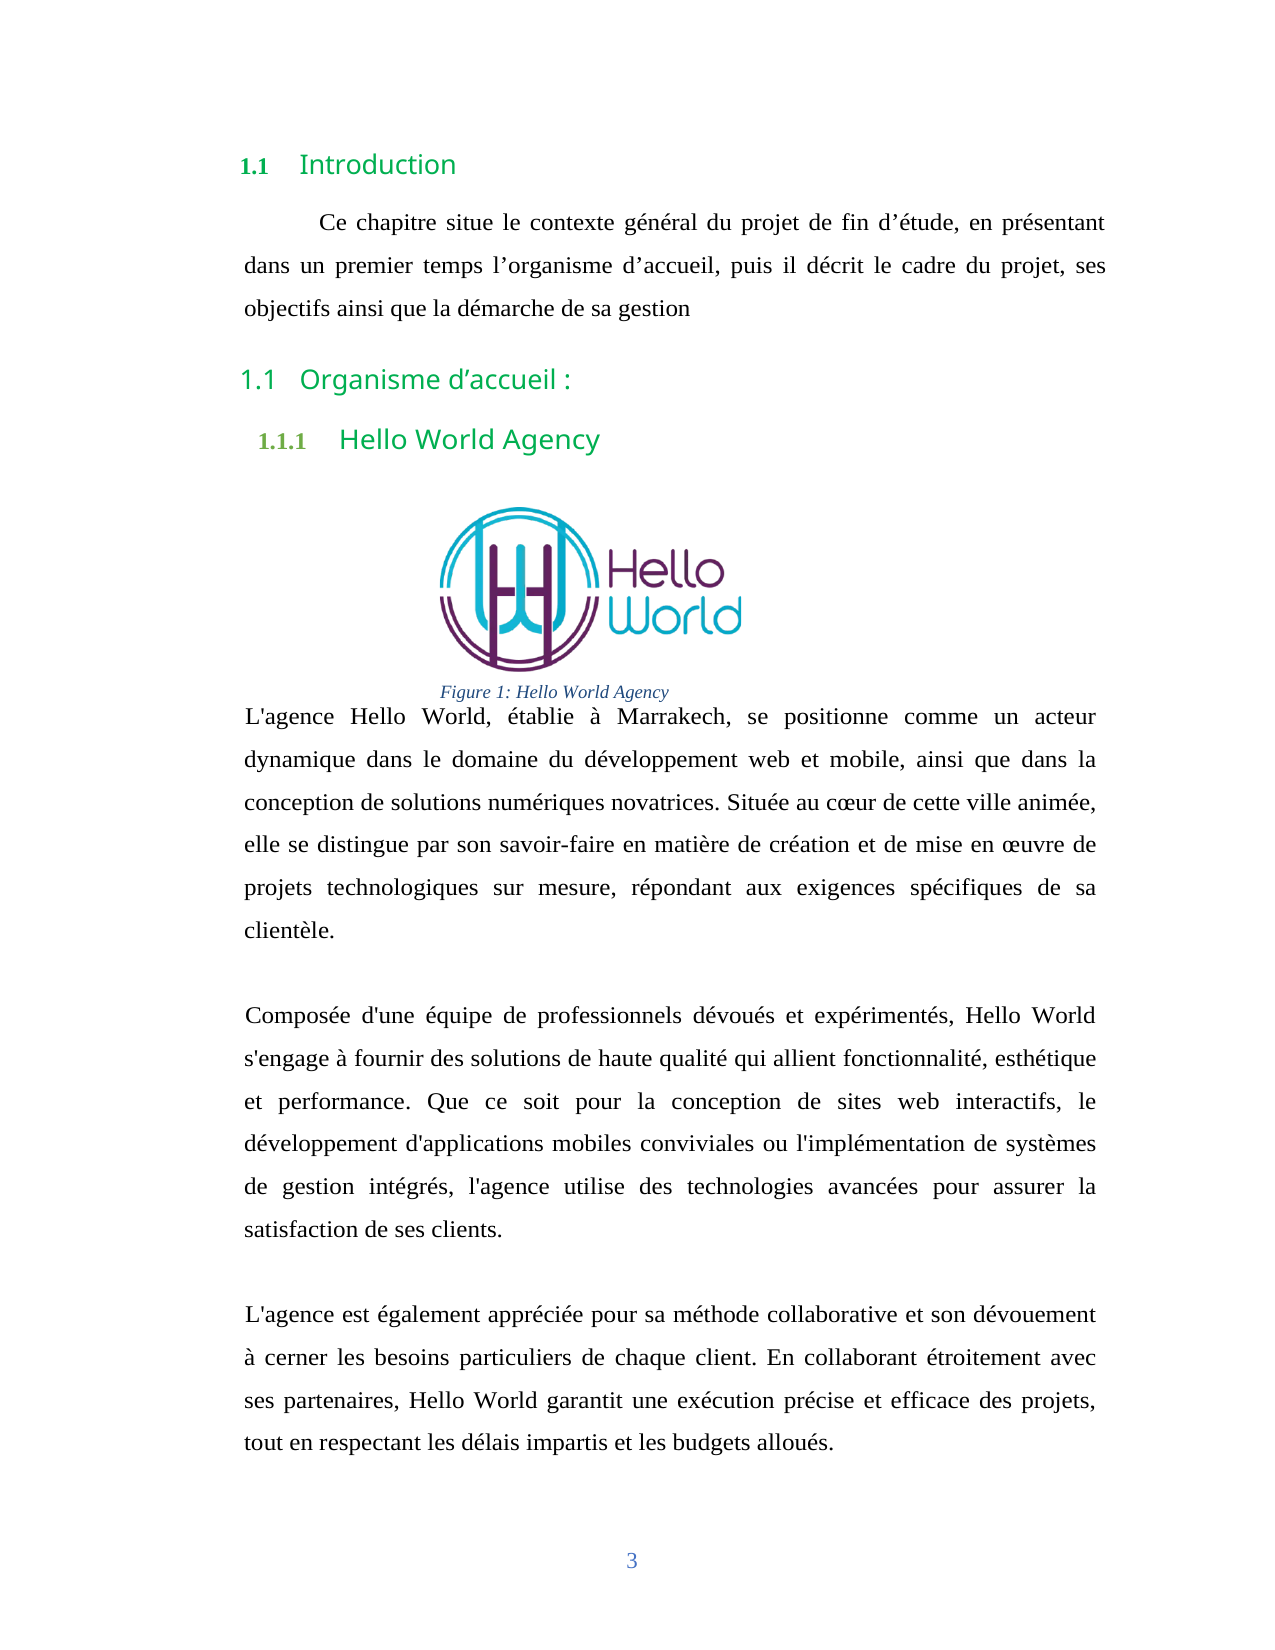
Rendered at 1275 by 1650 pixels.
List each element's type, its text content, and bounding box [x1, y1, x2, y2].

text L'agence Hello World, établie à Marrakech, se positionne comme un acteur dynamique dans le domaine du développement web et mobile, ainsi que dans la conception de solutions numériques novatrices. Située au cœur de cette ville animée, elle se distingue par son savoir-faire en matière de création et de mise en œuvre de projets technologiques sur mesure, répondant aux exigences spécifiques de sa clientèle. [244, 487, 1098, 943]
title Hello World Agency [257, 421, 1254, 457]
text L'agence est également appréciée pour sa méthode collaborative et son dévouement à cerner les besoins particuliers de chaque client. En collaborant étroitement avec ses partenaires, Hello World garantit une exécution précise et efficace des projets, tout en respectant les délais impartis et les budgets alloués. [244, 1300, 1098, 1456]
text Ce chapitre situe le contexte général du projet de fin d’étude, en présentant dans un premier temps l’organisme d’accueil, puis il décrit le cadre du projet, ses objectifs ainsi que la démarche de sa gestion [244, 208, 1107, 321]
text Composée d'une équipe de professionnels dévoués et expérimentés, Hello World s'engage à fournir des solutions de haute qualité qui allient fonctionnalité, esthétique et performance. Que ce soit pour la conception de sites web interactifs, le développement d'applications mobiles conviviales ou l'implémentation de systèmes de gestion intégrés, l'agence utilise des technologies avancées pour assurer la satisfaction de ses clients. [244, 1001, 1098, 1242]
title Organisme d’accueil : [239, 360, 1254, 397]
subtitle Introduction [239, 146, 1254, 182]
